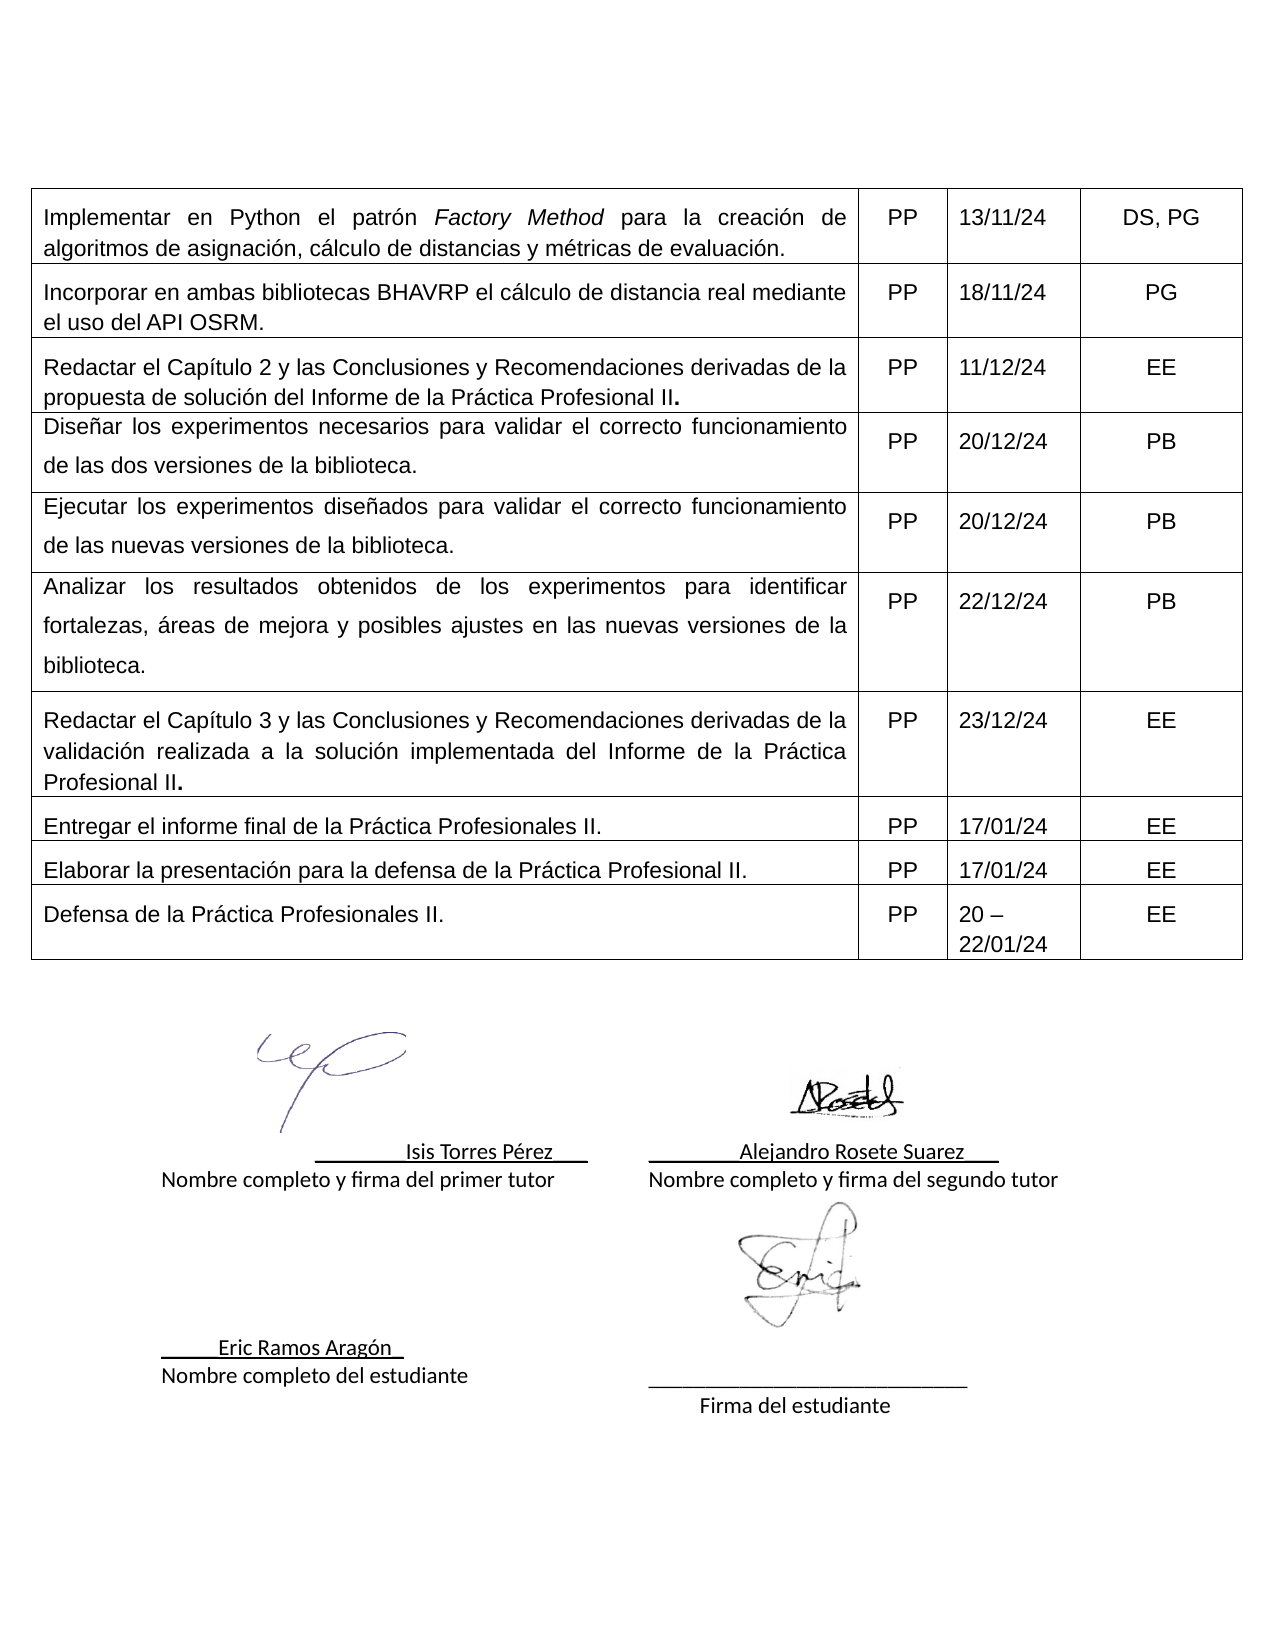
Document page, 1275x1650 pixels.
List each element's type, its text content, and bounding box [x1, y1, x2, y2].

table_cell Entregar el informe final de la Práctica Profesionales II. [32, 797, 858, 840]
table_cell 18/11/24 [948, 264, 1080, 337]
table_cell 11/12/24 [948, 338, 1080, 412]
table_cell EE [1081, 885, 1242, 959]
table_cell Elaborar la presentación para la defensa de la Práctica Profesional II. [32, 841, 858, 884]
table_cell 20/12/24 [948, 413, 1080, 492]
table_cell Diseñar los experimentos necesarios para validar el correcto funcionamiento de las dos versiones de la biblioteca. [32, 413, 858, 492]
table_cell PP [859, 338, 947, 412]
table_cell PP [859, 413, 947, 492]
table_cell 22/12/24 [948, 573, 1080, 691]
table_cell EE [1081, 338, 1242, 412]
table_cell Incorporar en ambas bibliotecas BHAVRP el cálculo de distancia real mediante el uso del API OSRM. [32, 264, 858, 337]
table_cell PB [1081, 573, 1242, 691]
table_cell Defensa de la Práctica Profesionales II. [32, 885, 858, 959]
table_cell PG [1081, 264, 1242, 337]
table_cell DS, PG [1081, 189, 1242, 262]
table_cell Redactar el Capítulo 3 y las Conclusiones y Recomendaciones derivadas de la validación realizada a la solución implementada del Informe de la Práctica Profesional II. [32, 692, 858, 796]
table_cell EE [1081, 841, 1242, 884]
table_cell PP [859, 264, 947, 337]
table_cell 20/12/24 [948, 493, 1080, 572]
table_cell _____Eric Ramos Aragón_ Nombre completo del estudiante [150, 1193, 637, 1419]
table_cell 13/11/24 [948, 189, 1080, 262]
table_cell EE [1081, 692, 1242, 796]
table_cell Ejecutar los experimentos diseñados para validar el correcto funcionamiento de las nuevas versiones de la biblioteca. [32, 493, 858, 572]
table_cell PP [859, 797, 947, 840]
table_header ________Alejandro Rosete Suarez___ Nombre completo y firma del segundo tutor [637, 1008, 1124, 1193]
table_cell PP [859, 841, 947, 884]
table_cell Analizar los resultados obtenidos de los experimentos para identificar fortalezas, áreas de mejora y posibles ajustes en las nuevas versiones de la biblioteca. [32, 573, 858, 691]
table_cell PP [859, 493, 947, 572]
table_cell PP [859, 573, 947, 691]
table_cell PB [1081, 493, 1242, 572]
table_cell PP [859, 885, 947, 959]
table_cell EE [1081, 797, 1242, 840]
table_cell 17/01/24 [948, 797, 1080, 840]
table_cell 17/01/24 [948, 841, 1080, 884]
table_cell ____________________________ Firma del estudiante [637, 1193, 1124, 1419]
picture [733, 1201, 866, 1332]
table_cell PP [859, 692, 947, 796]
picture [255, 1032, 406, 1132]
picture [787, 1067, 904, 1121]
table_cell PP [859, 189, 947, 262]
table_cell 23/12/24 [948, 692, 1080, 796]
table_cell Redactar el Capítulo 2 y las Conclusiones y Recomendaciones derivadas de la propuesta de solución del Informe de la Práctica Profesional II. [32, 338, 858, 412]
table_cell 20 – 22/01/24 [948, 885, 1080, 959]
table_cell Implementar en Python el patrón Factory Method para la creación de algoritmos de asignación, cálculo de distancias y métricas de evaluación. [32, 189, 858, 262]
table_header ________Isis Torres Pérez___ Nombre completo y firma del primer tutor [150, 1008, 637, 1193]
table_cell PB [1081, 413, 1242, 492]
